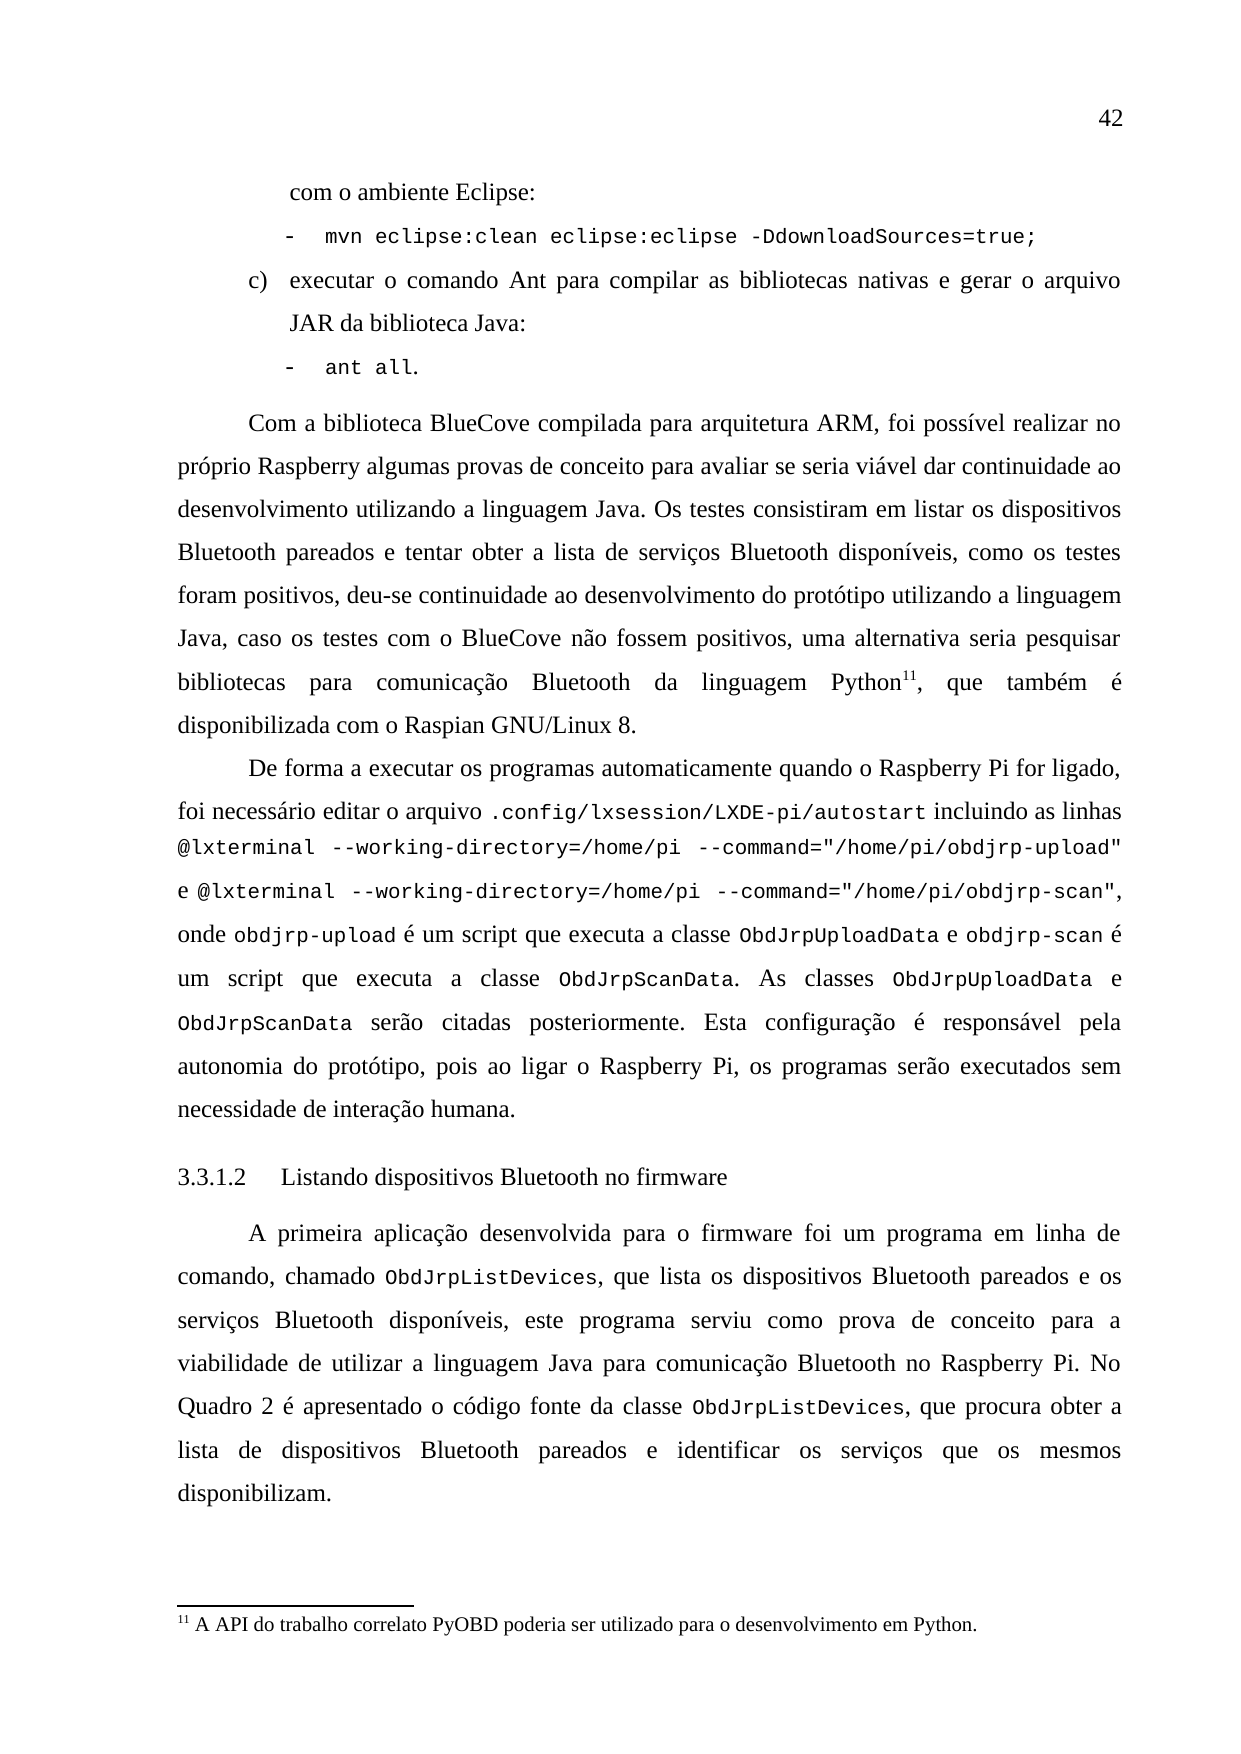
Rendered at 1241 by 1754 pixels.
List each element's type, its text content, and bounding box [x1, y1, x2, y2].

text Com a biblioteca BlueCove compilada para arquitetura ARM, foi possível realizar no próprio Raspberry algumas provas de conceito para avaliar se seria viável dar continuidade ao desenvolvimento utilizando a linguagem Java. Os testes consistiram em listar os dispositivos Bluetooth pareados e tentar obter a lista de serviços Bluetooth disponíveis, como os testes foram positivos, deu-se continuidade ao desenvolvimento do protótipo utilizando a linguagem Java, caso os testes com o BlueCove não fossem positivos, uma alternativa seria pesquisar bibliotecas para comunicação Bluetooth da linguagem Python, que também é disponibilizada com o Raspian GNU/Linux 8. [177, 408, 1122, 738]
text mvn eclipse:clean eclipse:eclipse -DdownloadSources=true; [285, 220, 1122, 250]
subtitle Listando dispositivos Bluetooth no firmware [177, 1162, 1122, 1191]
text ant all. [285, 351, 1122, 381]
text De forma a executar os programas automaticamente quando o Raspberry Pi for ligado, foi necessário editar o arquivo .config/lxsession/LXDE-pi/autostart incluindo as linhas @lxterminal --working-directory=/home/pi --command="/home/pi/obdjrp-upload" e @lxterminal --working-directory=/home/pi --command="/home/pi/obdjrp-scan", onde obdjrp-upload é um script que executa a classe ObdJrpUploadData e obdjrp-scan é um script que executa a classe ObdJrpScanData. As classes ObdJrpUploadData e ObdJrpScanData serão citadas posteriormente. Esta configuração é responsável pela autonomia do protótipo, pois ao ligar o Raspberry Pi, os programas serão executados sem necessidade de interação humana. [177, 753, 1122, 1123]
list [248, 177, 1122, 206]
list executar o comando Ant para compilar as bibliotecas nativas e gerar o arquivo JAR da biblioteca Java: [248, 265, 1122, 337]
text A primeira aplicação desenvolvida para o firmware foi um programa em linha de comando, chamado ObdJrpListDevices, que lista os dispositivos Bluetooth pareados e os serviços Bluetooth disponíveis, este programa serviu como prova de conceito para a viabilidade de utilizar a linguagem Java para comunicação Bluetooth no Raspberry Pi. No Quadro 2 é apresentado o código fonte da classe ObdJrpListDevices, que procura obter a lista de dispositivos Bluetooth pareados e identificar os serviços que os mesmos disponibilizam. [177, 1218, 1122, 1507]
